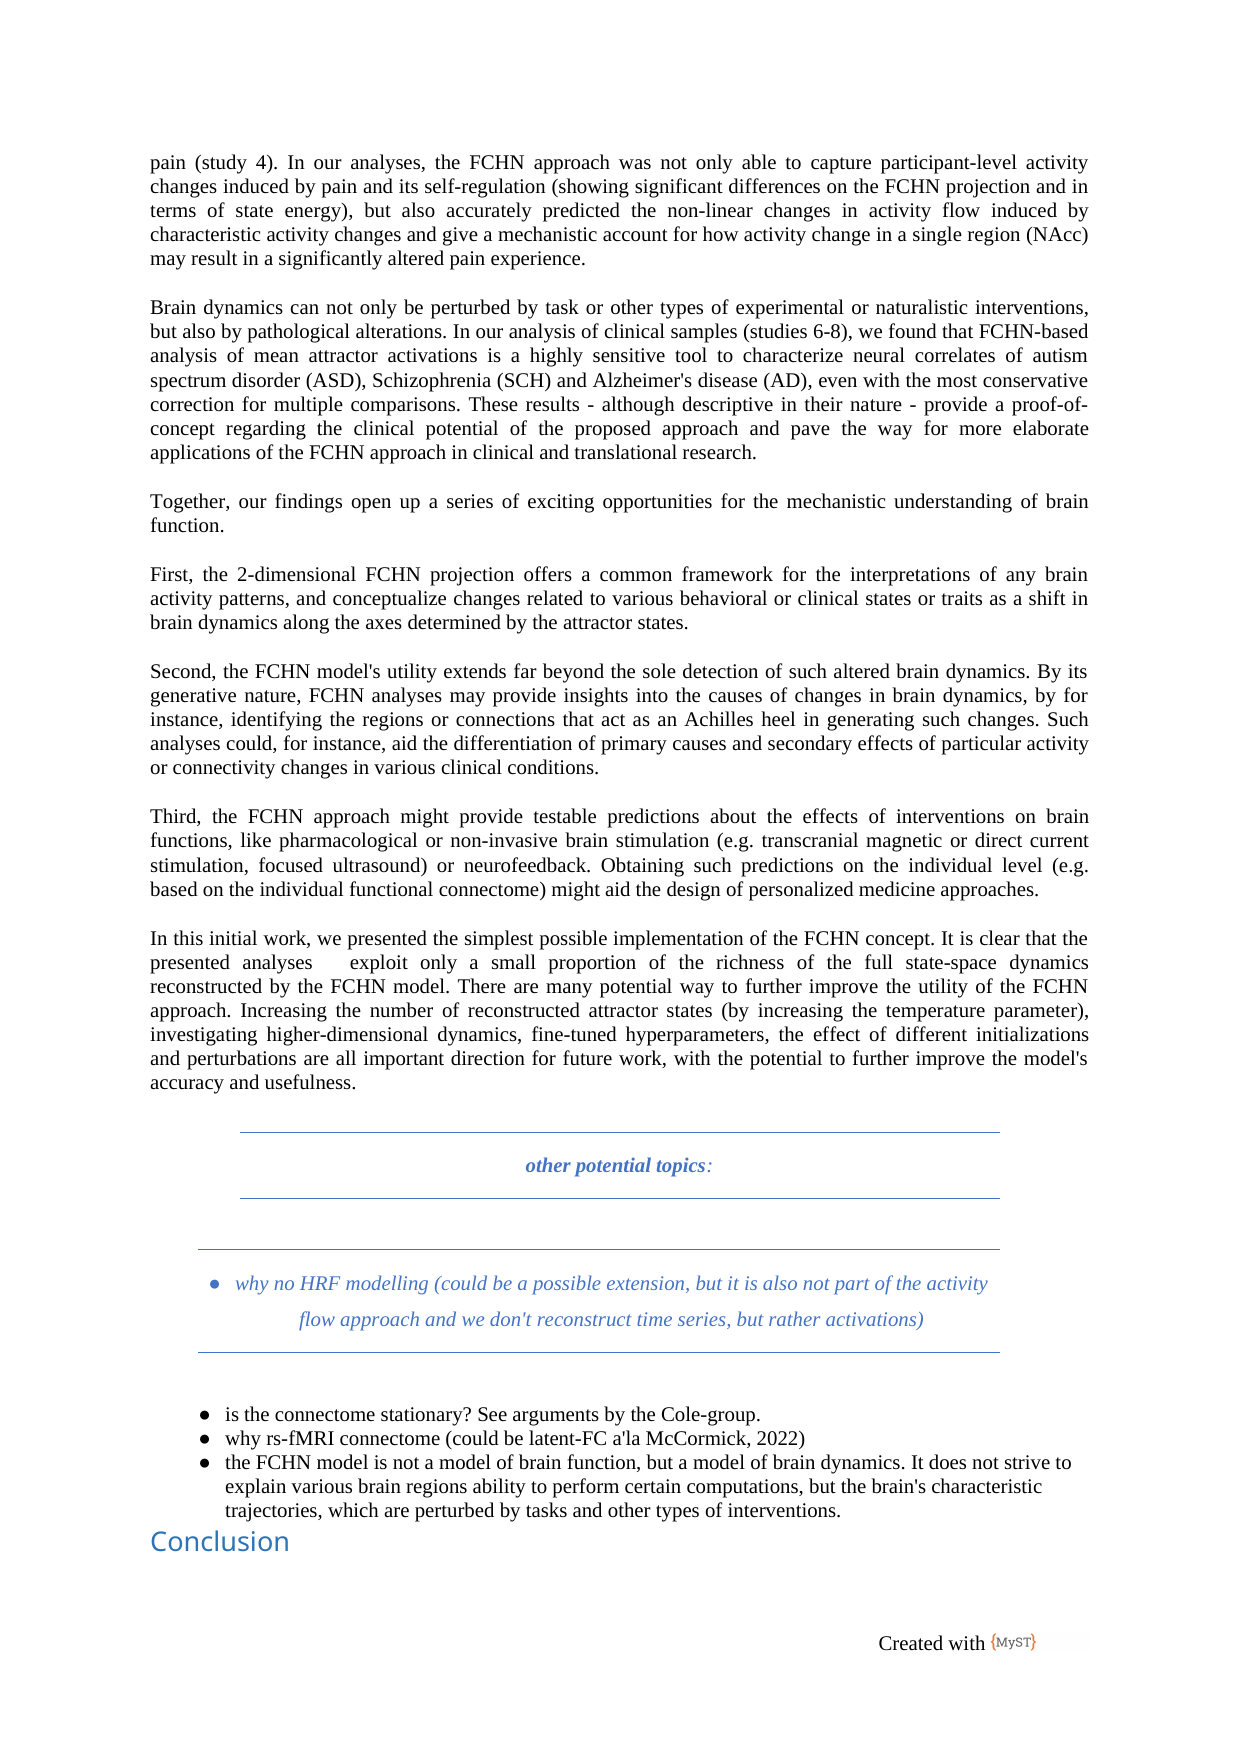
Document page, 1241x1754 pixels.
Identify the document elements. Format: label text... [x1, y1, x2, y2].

list why no HRF modelling (could be a possible extension, but it is also not part of the activity flow approach and we don't reconstruct time series, but rather activations) [198, 1250, 1000, 1352]
list is the connectome stationary? See arguments by the Cole-group. [198, 1402, 1090, 1426]
text Brain dynamics can not only be perturbed by task or other types of experimental or naturalistic interventions, but also by pathological alterations. In our analysis of clinical samples (studies 6-8), we found that FCHN-based analysis of mean attractor activations is a highly sensitive tool to characterize neural correlates of autism spectrum disorder (ASD), Schizophrenia (SCH) and Alzheimer's disease (AD), even with the most conservative correction for multiple comparisons. These results - although descriptive in their nature - provide a proof-of-concept regarding the clinical potential of the proposed approach and pave the way for more elaborate applications of the FCHN approach in clinical and translational research. [150, 295, 1090, 464]
list the FCHN model is not a model of brain function, but a model of brain dynamics. It does not strive to explain various brain regions ability to perform certain computations, but the brain's characteristic trajectories, which are perturbed by tasks and other types of interventions. [198, 1450, 1090, 1522]
text In this initial work, we presented the simplest possible implementation of the FCHN concept. It is clear that the presented analyses exploit only a small proportion of the richness of the full state-space dynamics reconstructed by the FCHN model. There are many potential way to further improve the utility of the FCHN approach. Increasing the number of reconstructed attractor states (by increasing the temperature parameter), investigating higher-dimensional dynamics, fine-tuned hyperparameters, the effect of different initializations and perturbations are all important direction for future work, with the potential to further improve the model's accuracy and usefulness. [150, 926, 1090, 1094]
text First, the 2-dimensional FCHN projection offers a common framework for the interpretations of any brain activity patterns, and conceptualize changes related to various behavioral or clinical states or traits as a shift in brain dynamics along the axes determined by the attractor states. [150, 562, 1090, 634]
subtitle Conclusion [150, 1522, 1090, 1559]
text Together, our findings open up a series of exciting opportunities for the mechanistic understanding of brain function. [150, 489, 1090, 537]
text other potential topics: [240, 1133, 1000, 1198]
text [150, 150, 1090, 270]
text Third, the FCHN approach might provide testable predictions about the effects of interventions on brain functions, like pharmacological or non-invasive brain stimulation (e.g. transcranial magnetic or direct current stimulation, focused ultrasound) or neurofeedback. Obtaining such predictions on the individual level (e.g. based on the individual functional connectome) might aid the design of personalized medicine approaches. [150, 804, 1090, 901]
picture [990, 1633, 1091, 1651]
text Second, the FCHN model's utility extends far beyond the sole detection of such altered brain dynamics. By its generative nature, FCHN analyses may provide insights into the causes of changes in brain dynamics, by for instance, identifying the regions or connections that act as an Achilles heel in generating such changes. Such analyses could, for instance, aid the differentiation of primary causes and secondary effects of particular activity or connectivity changes in various clinical conditions. [150, 659, 1090, 779]
list why rs-fMRI connectome (could be latent-FC a'la McCormick, 2022) [198, 1426, 1090, 1450]
